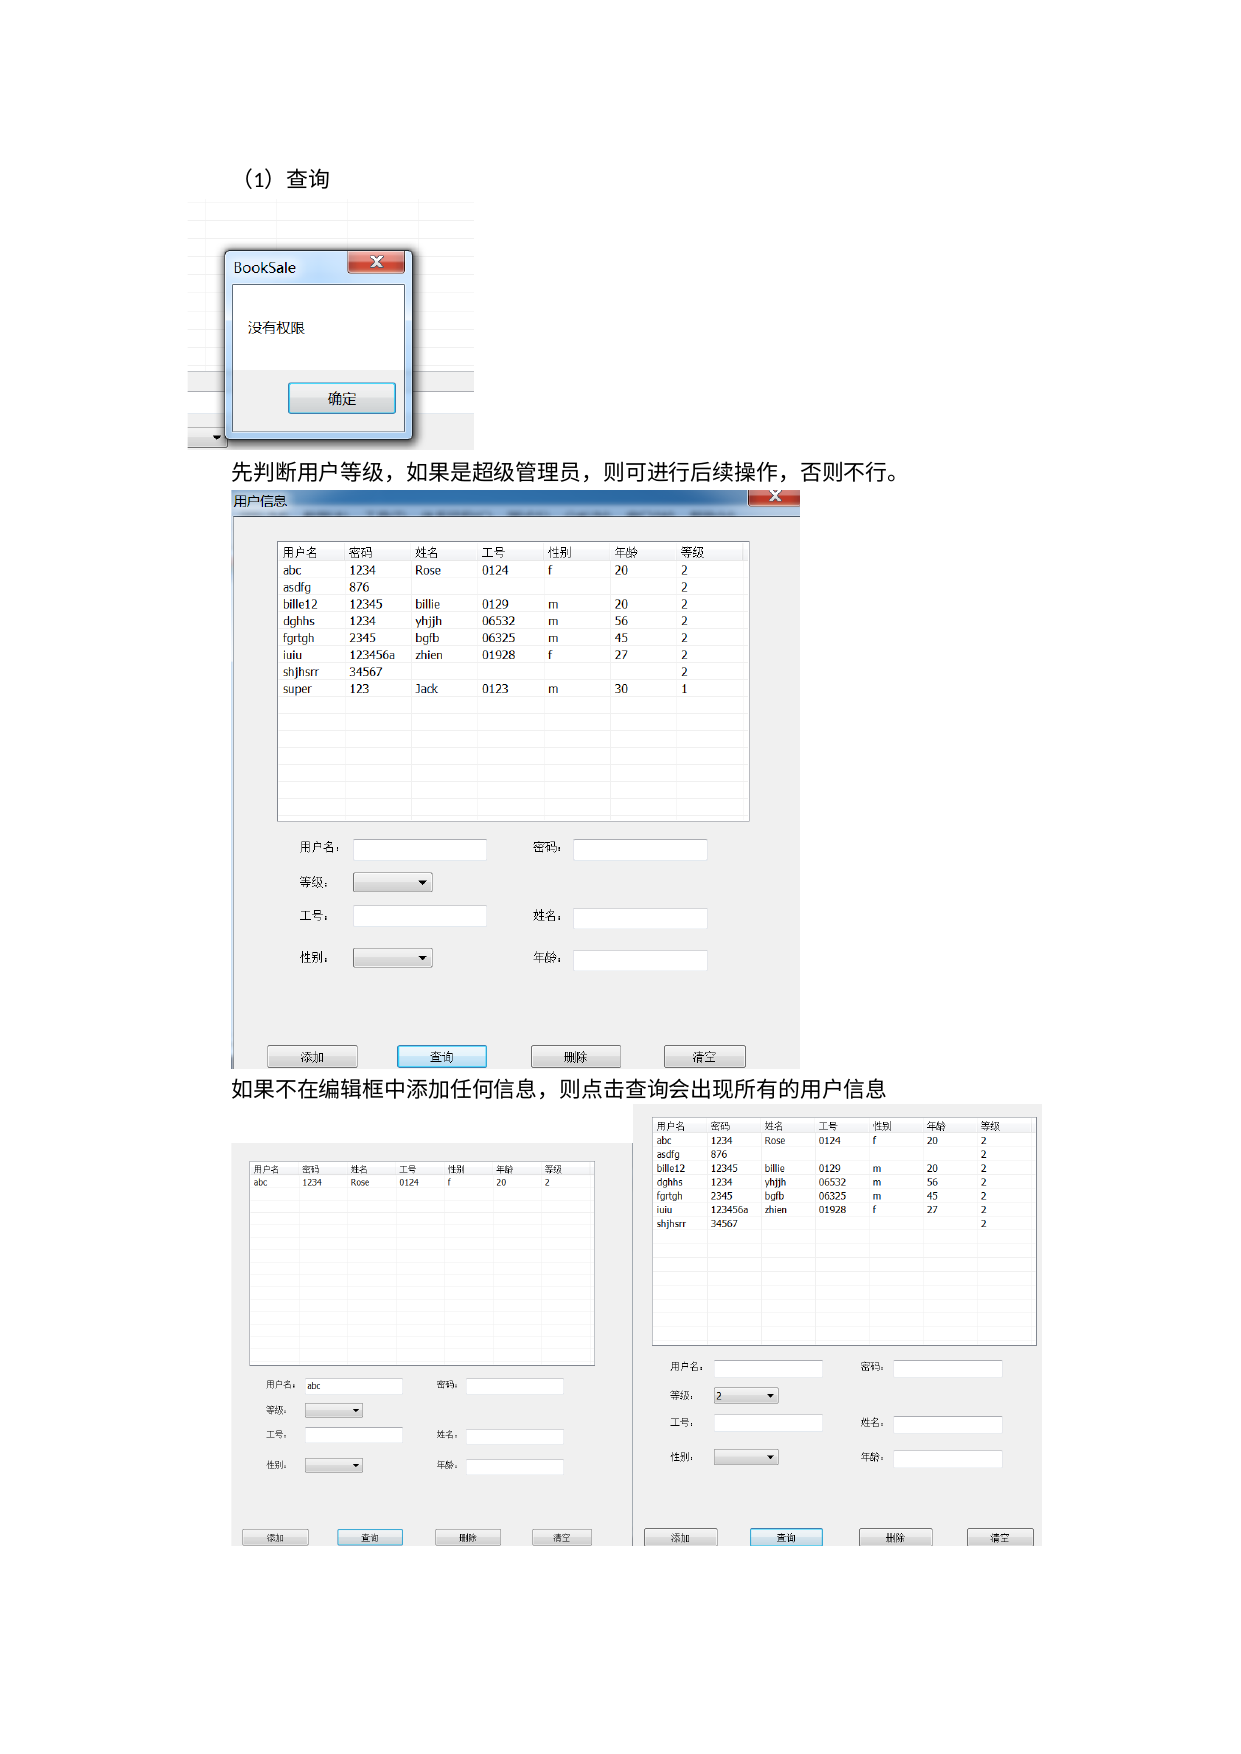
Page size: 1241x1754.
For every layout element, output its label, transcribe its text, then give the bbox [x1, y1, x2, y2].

text 先判断用户等级，如果是超级管理员，则可进行后续操作，否则不行。 [187, 454, 1053, 487]
picture [231, 490, 800, 1069]
text 如果不在编辑框中添加任何信息，则点击查询会出现所有的用户信息 [187, 1072, 1053, 1104]
picture [187, 199, 474, 450]
picture [231, 1104, 1042, 1546]
list 查询 [231, 162, 1053, 194]
